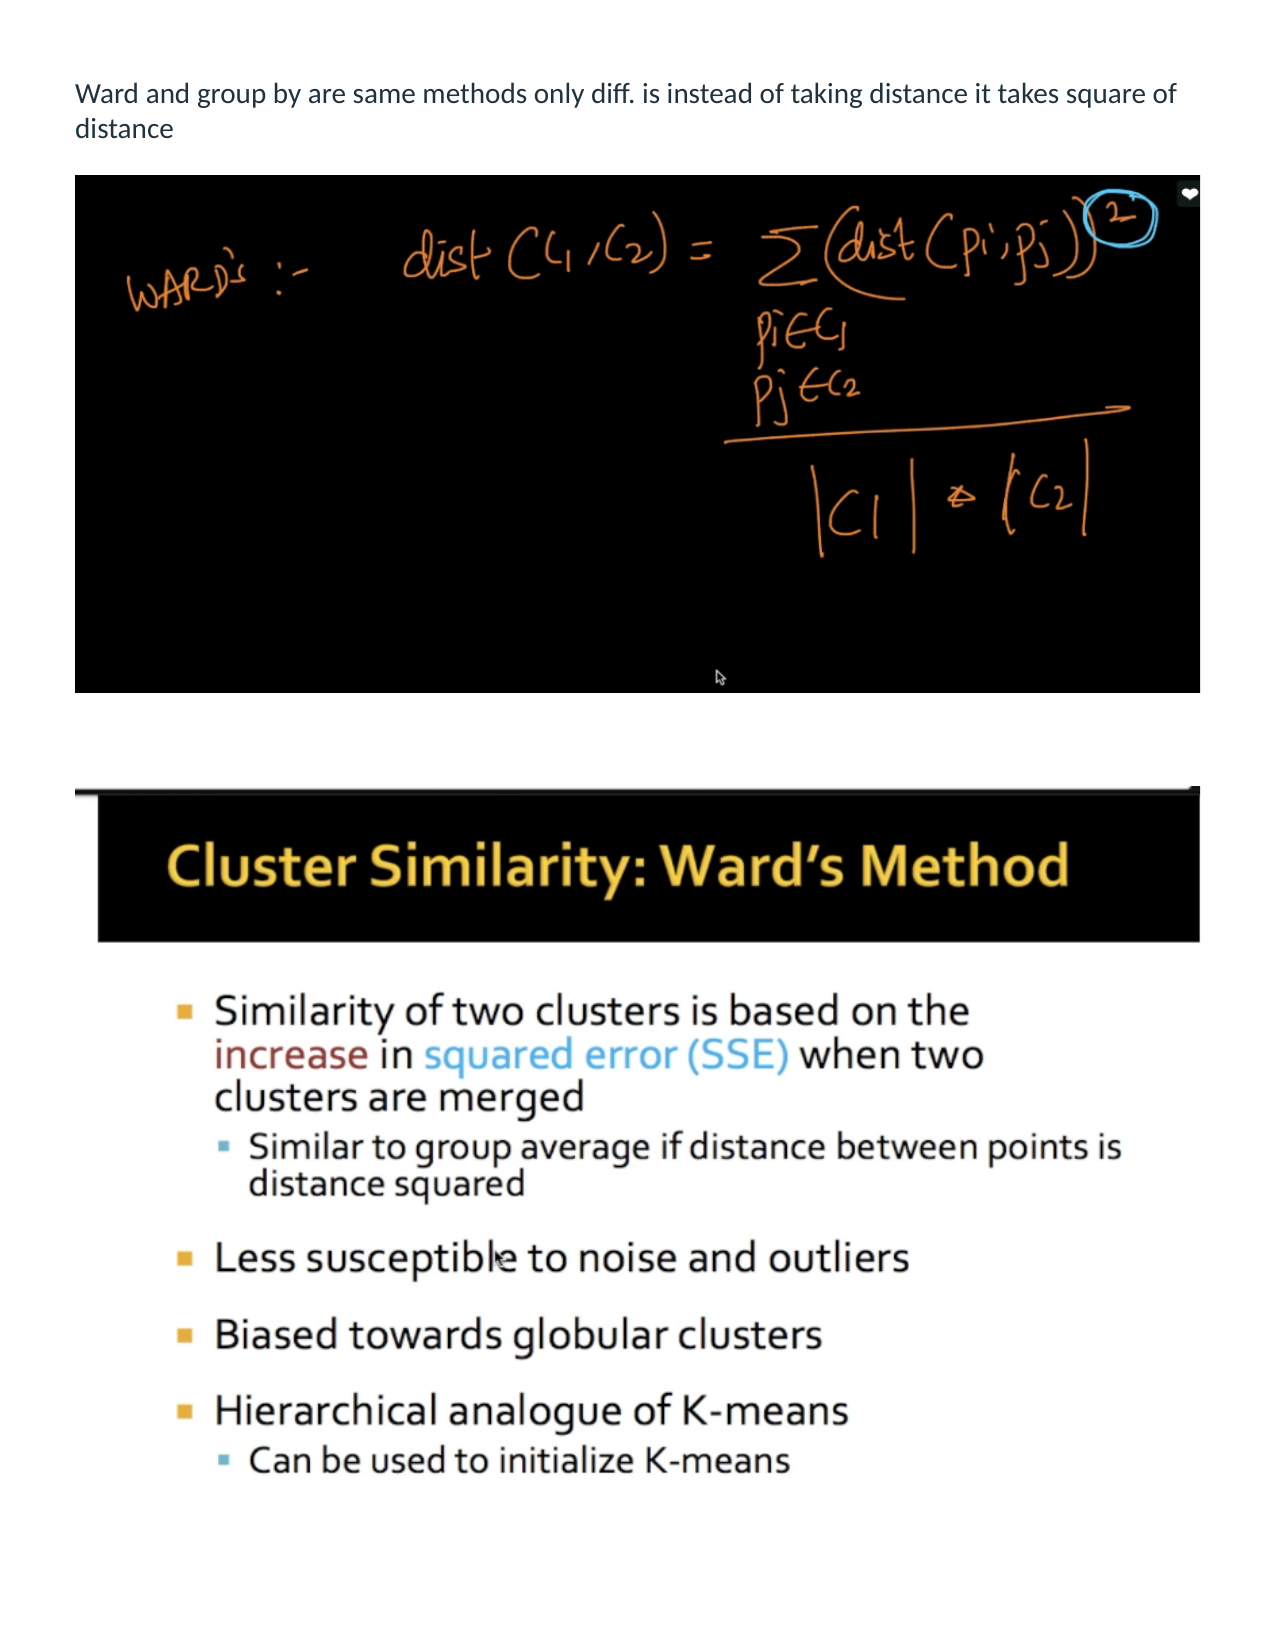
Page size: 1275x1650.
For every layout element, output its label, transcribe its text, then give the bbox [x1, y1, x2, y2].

text Ward and group by are same methods only diff. is instead of taking distance it takes square of distance [75, 75, 1200, 146]
picture [75, 786, 1200, 1485]
picture [75, 175, 1200, 693]
